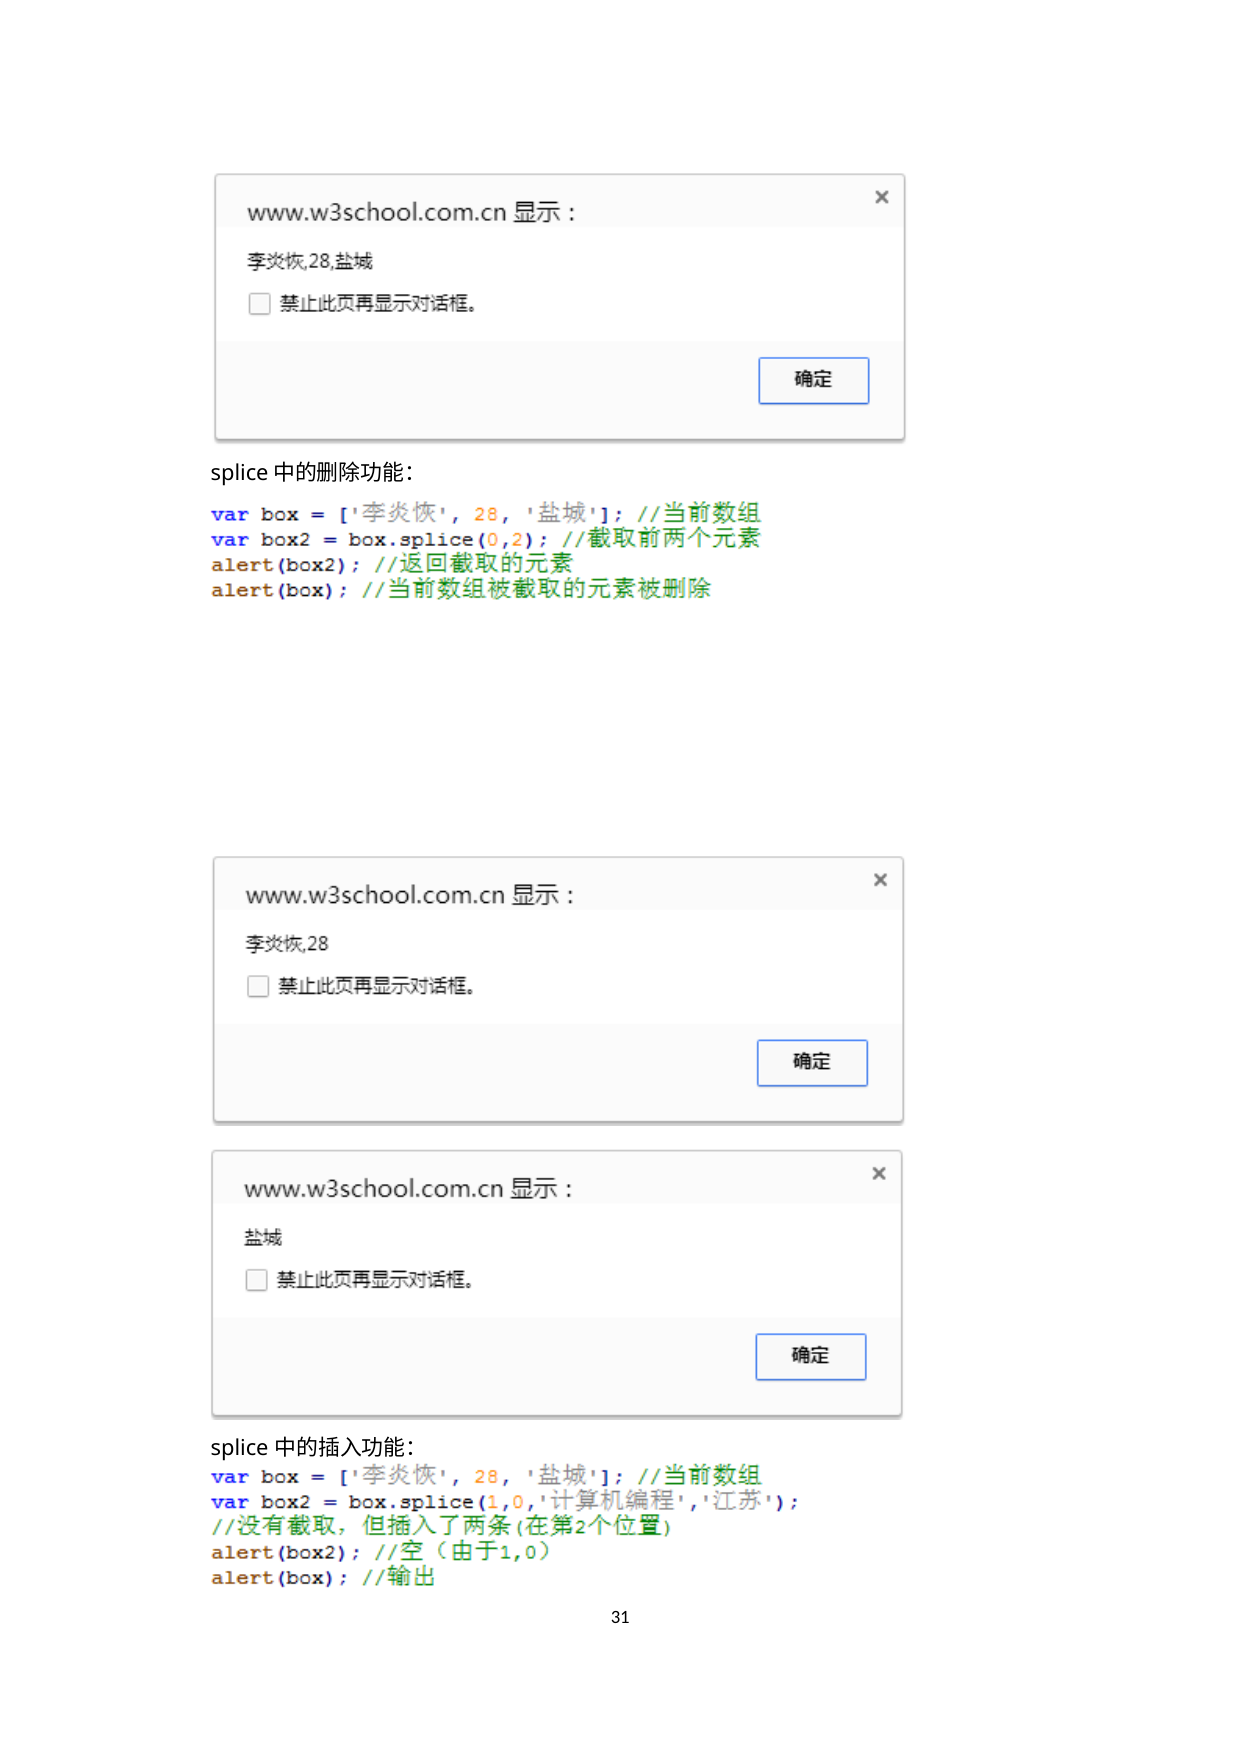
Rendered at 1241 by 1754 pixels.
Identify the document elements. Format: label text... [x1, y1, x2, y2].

text splice中的删除功能： [187, 454, 1053, 487]
picture [210, 1147, 906, 1420]
picture [210, 170, 912, 447]
picture [210, 1462, 808, 1592]
picture [210, 855, 909, 1126]
picture [210, 498, 787, 606]
text splice 中的插入功能： [187, 1429, 1053, 1462]
